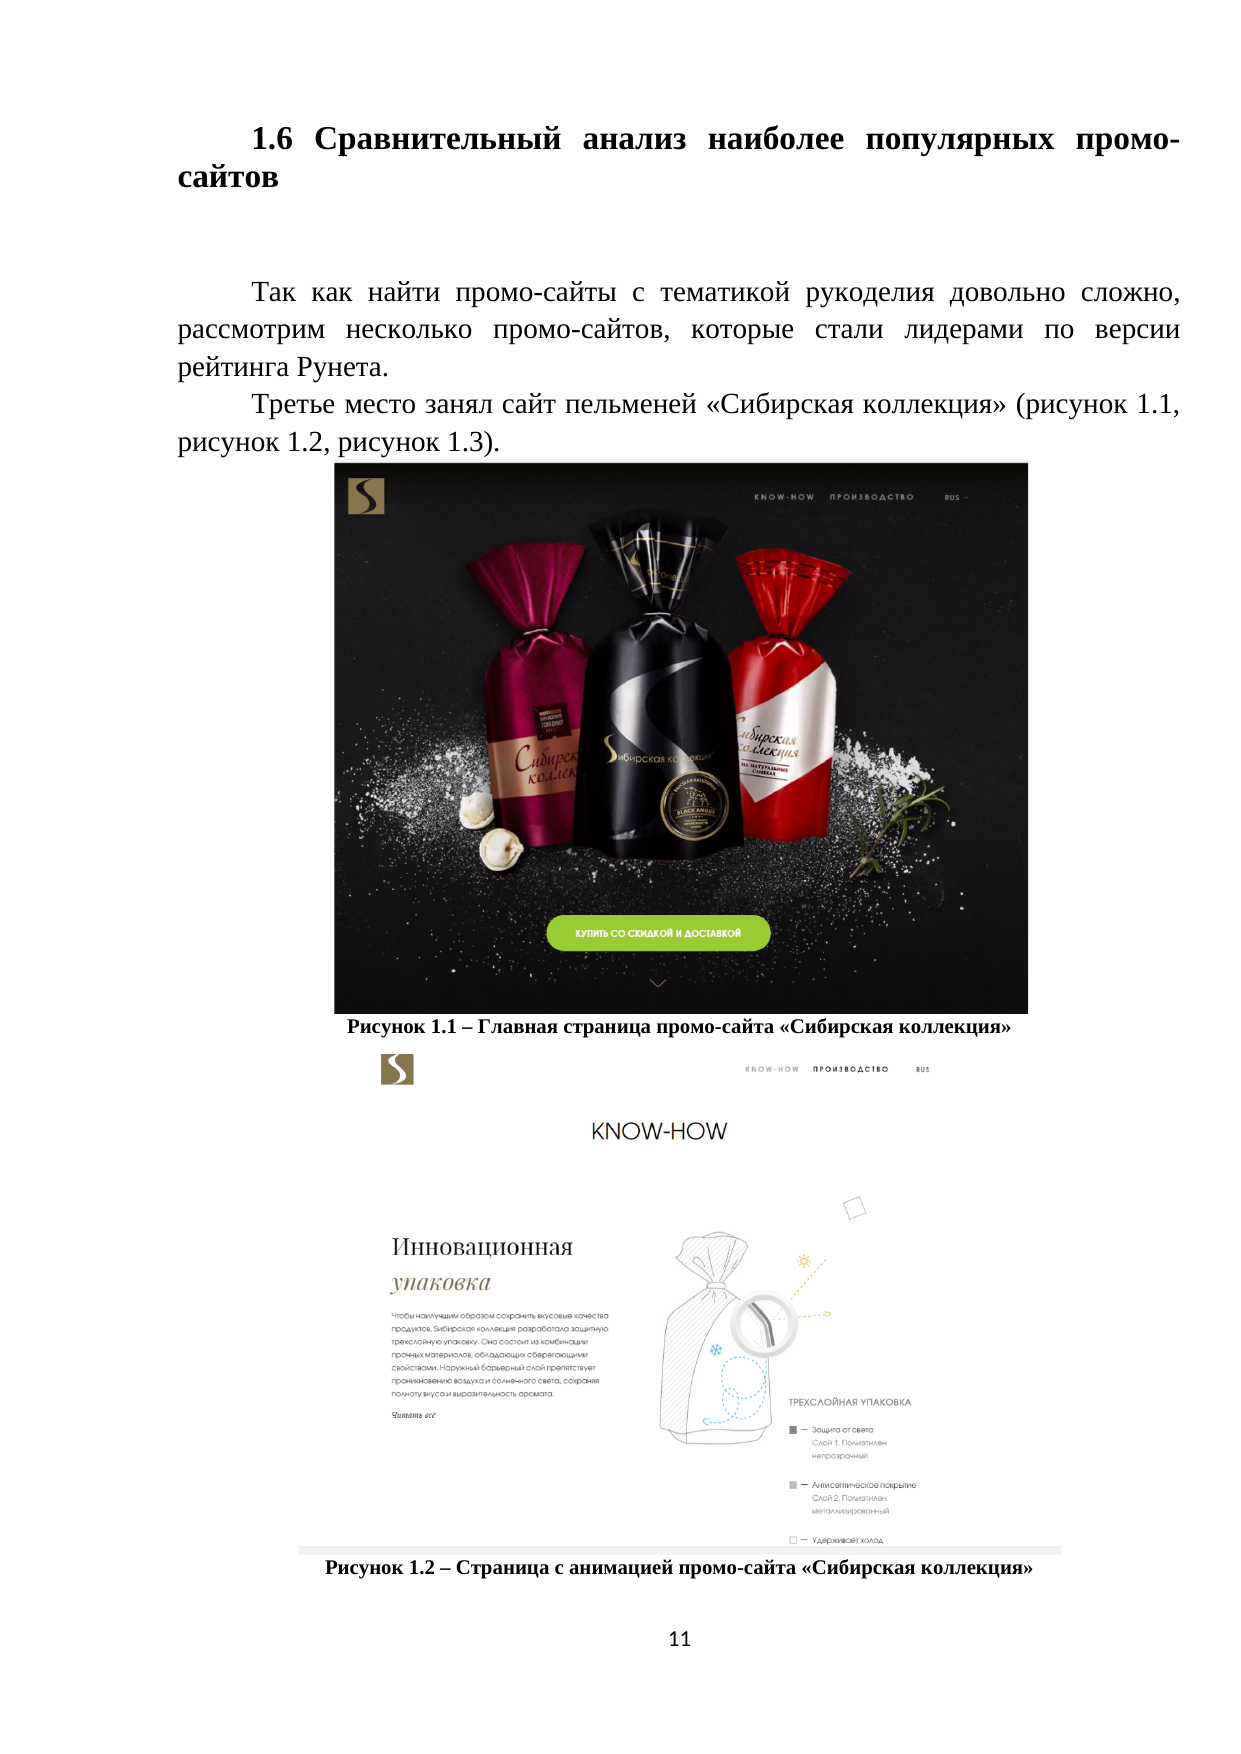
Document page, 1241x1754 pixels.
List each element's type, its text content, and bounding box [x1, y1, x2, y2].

text Рисунок 1.2 – Страница с анимацией промо-сайта «Сибирская коллекция» [177, 1038, 1181, 1579]
text Так как найти промо-сайты с тематикой рукоделия довольно сложно, рассмотрим несколько промо-сайтов, которые стали лидерами по версии рейтинга Рунета. [177, 270, 1181, 382]
text Рисунок 1.1 – Главная страница промо-сайта «Сибирская коллекция» [177, 457, 1181, 1038]
text 1.6 Сравнительный анализ наиболее популярных промо-сайтов [177, 118, 1181, 195]
text Третье место занял сайт пельменей «Сибирская коллекция» (рисунок 1.1, рисунок 1.2, рисунок 1.3). [177, 382, 1181, 457]
